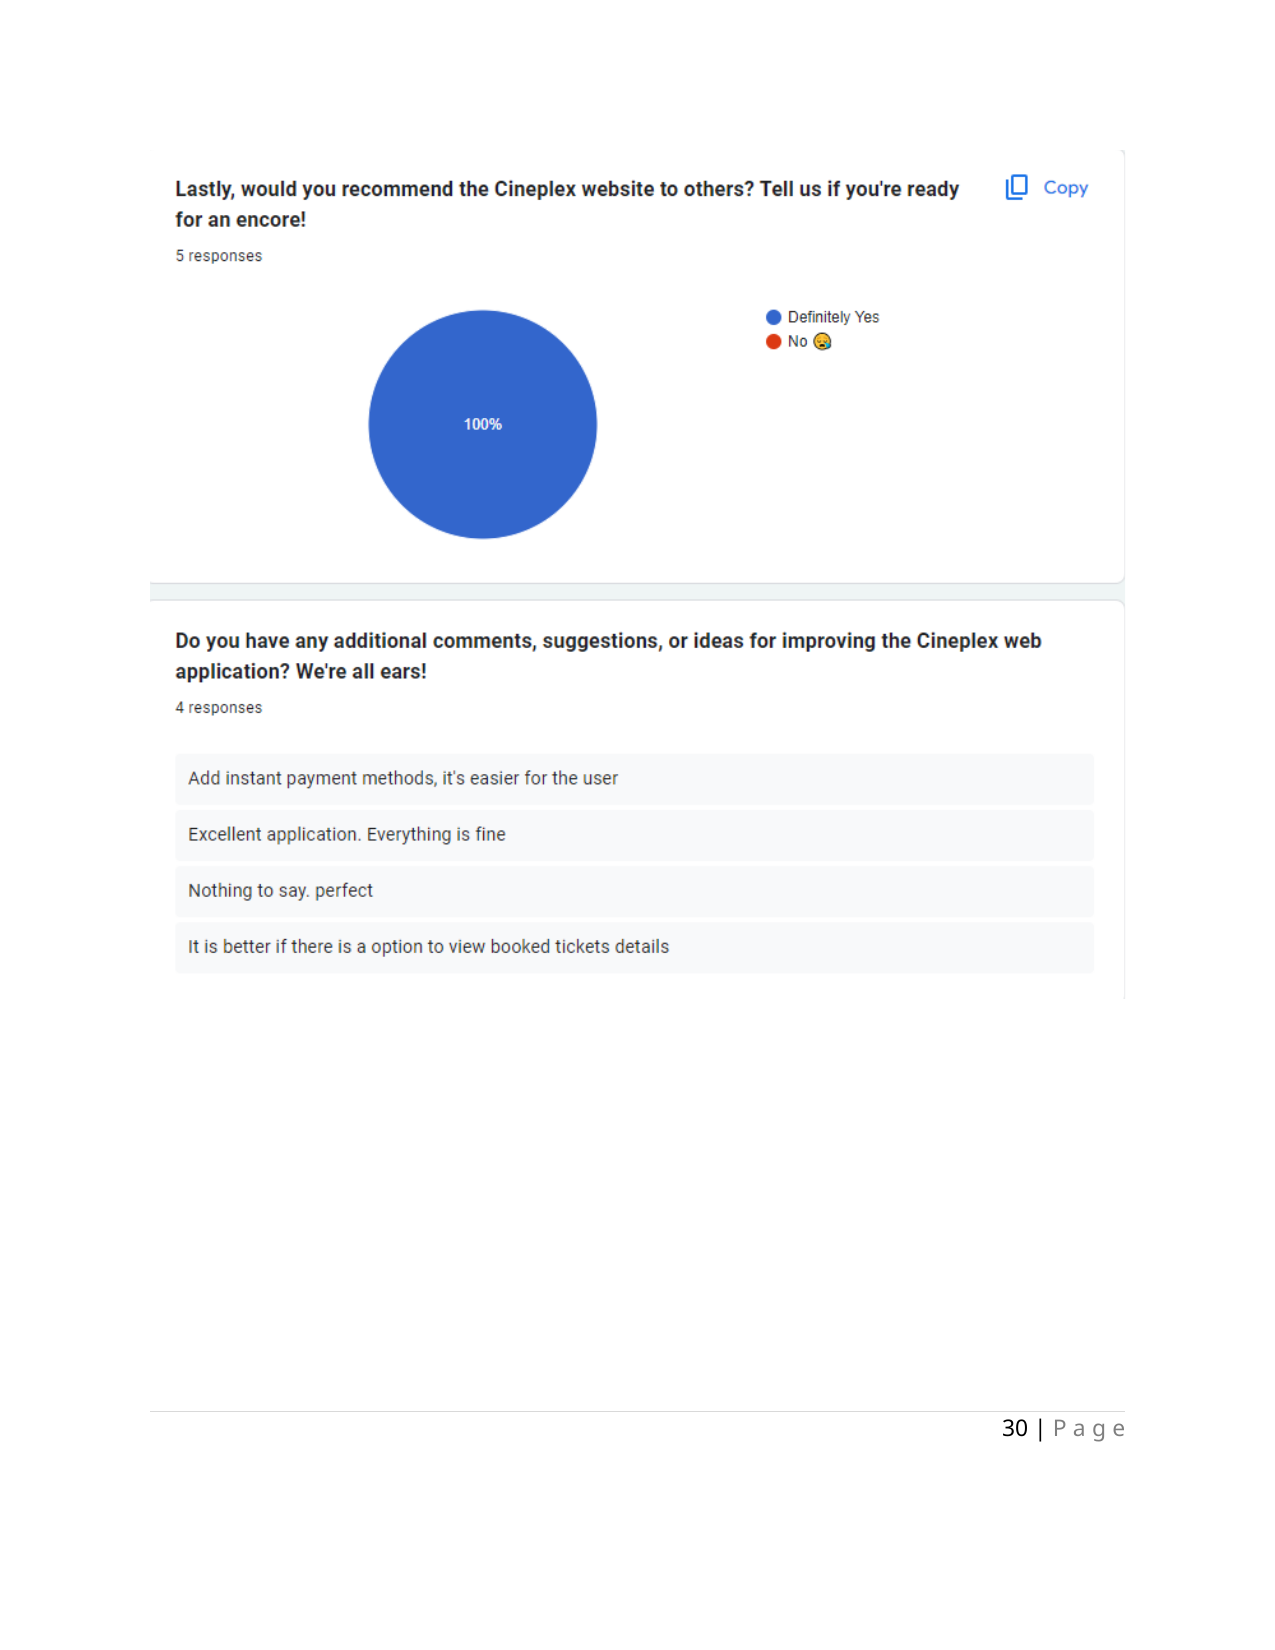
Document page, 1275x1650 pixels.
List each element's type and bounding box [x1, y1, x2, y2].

picture [150, 150, 1125, 999]
